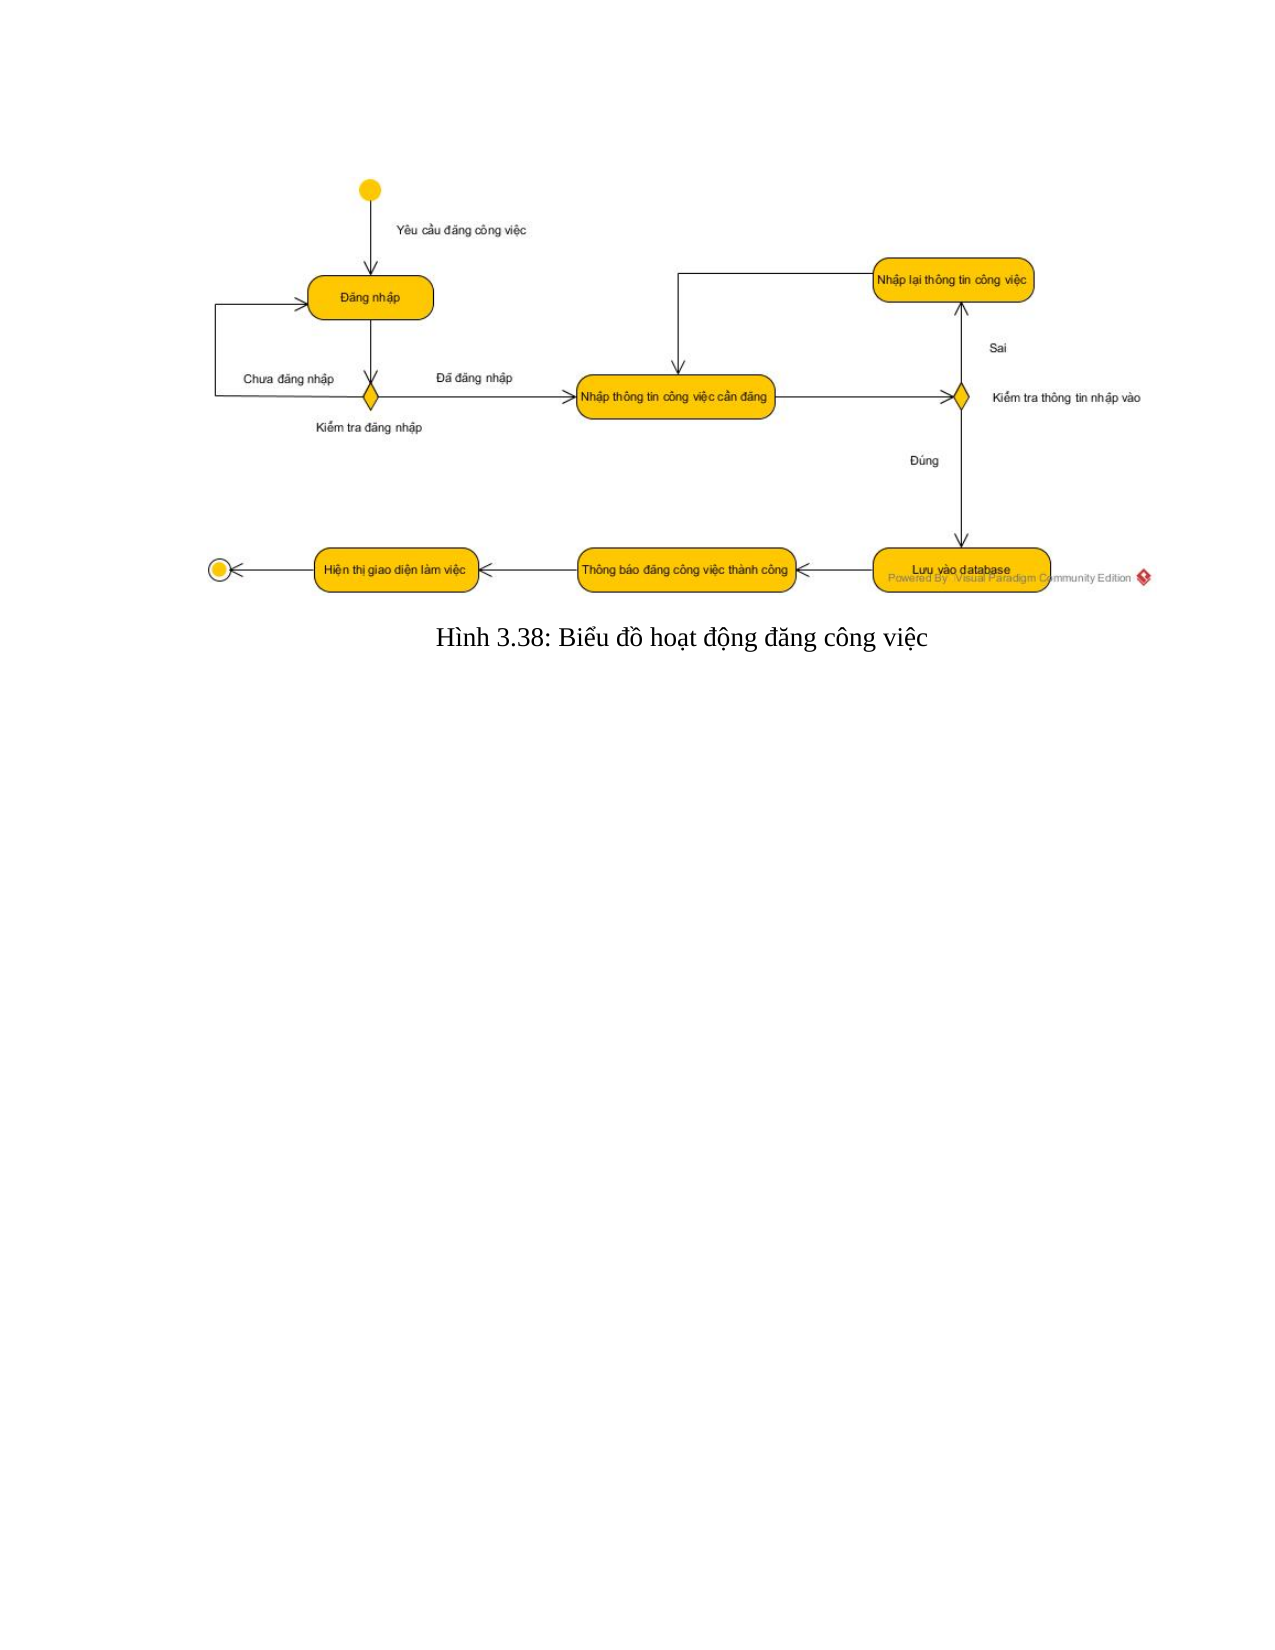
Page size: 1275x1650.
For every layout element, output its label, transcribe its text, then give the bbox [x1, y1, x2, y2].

picture [206, 177, 1157, 596]
